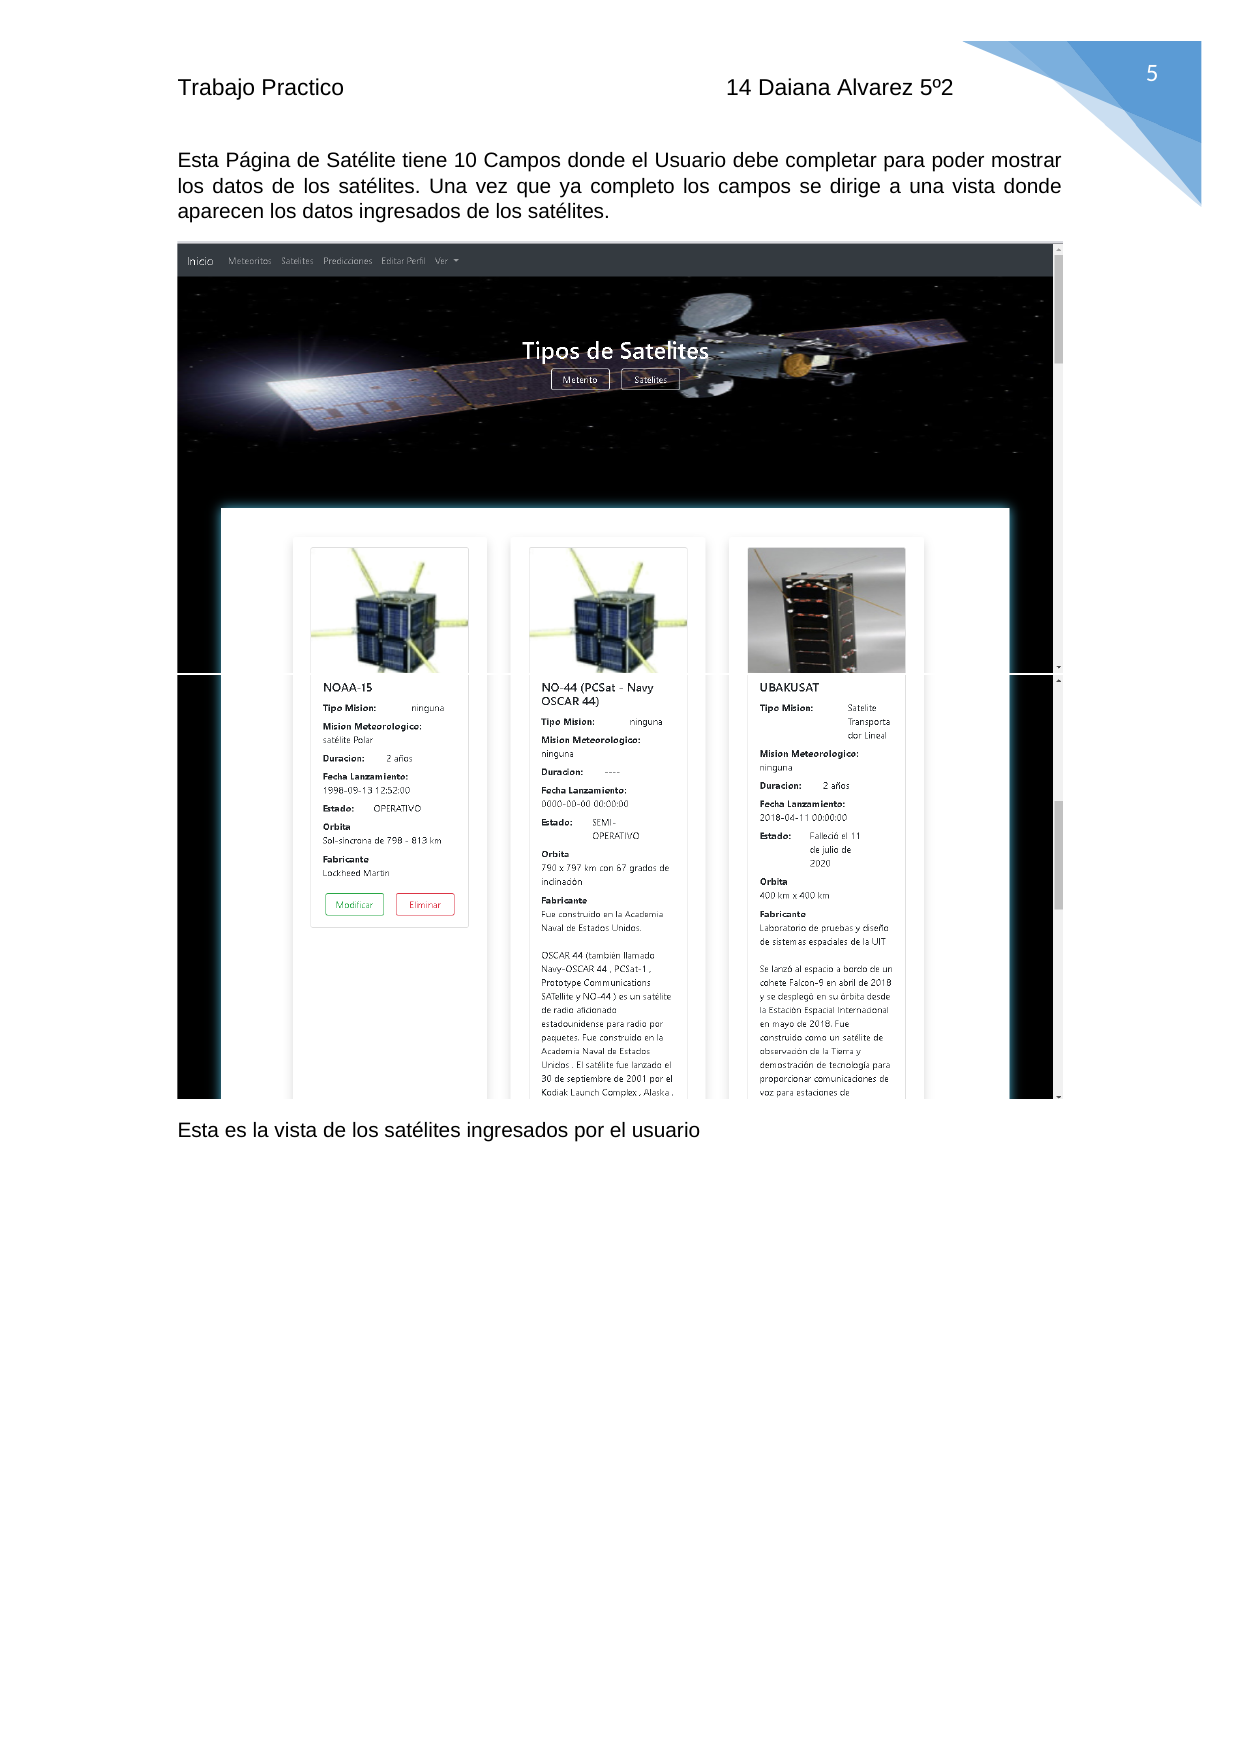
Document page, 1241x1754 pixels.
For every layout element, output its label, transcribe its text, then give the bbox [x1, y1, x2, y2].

picture [962, 41, 1202, 207]
text Esta Página de Satélite tiene 10 Campos donde el Usuario debe completar para poder mostrar los datos de los satélites. Una vez que ya completo los campos se dirige a una vista donde aparecen los datos ingresados de los satélites. [177, 148, 1063, 223]
text Esta es la vista de los satélites ingresados por el usuario [177, 1117, 1063, 1141]
picture [177, 675, 1063, 1099]
picture [177, 241, 1063, 673]
